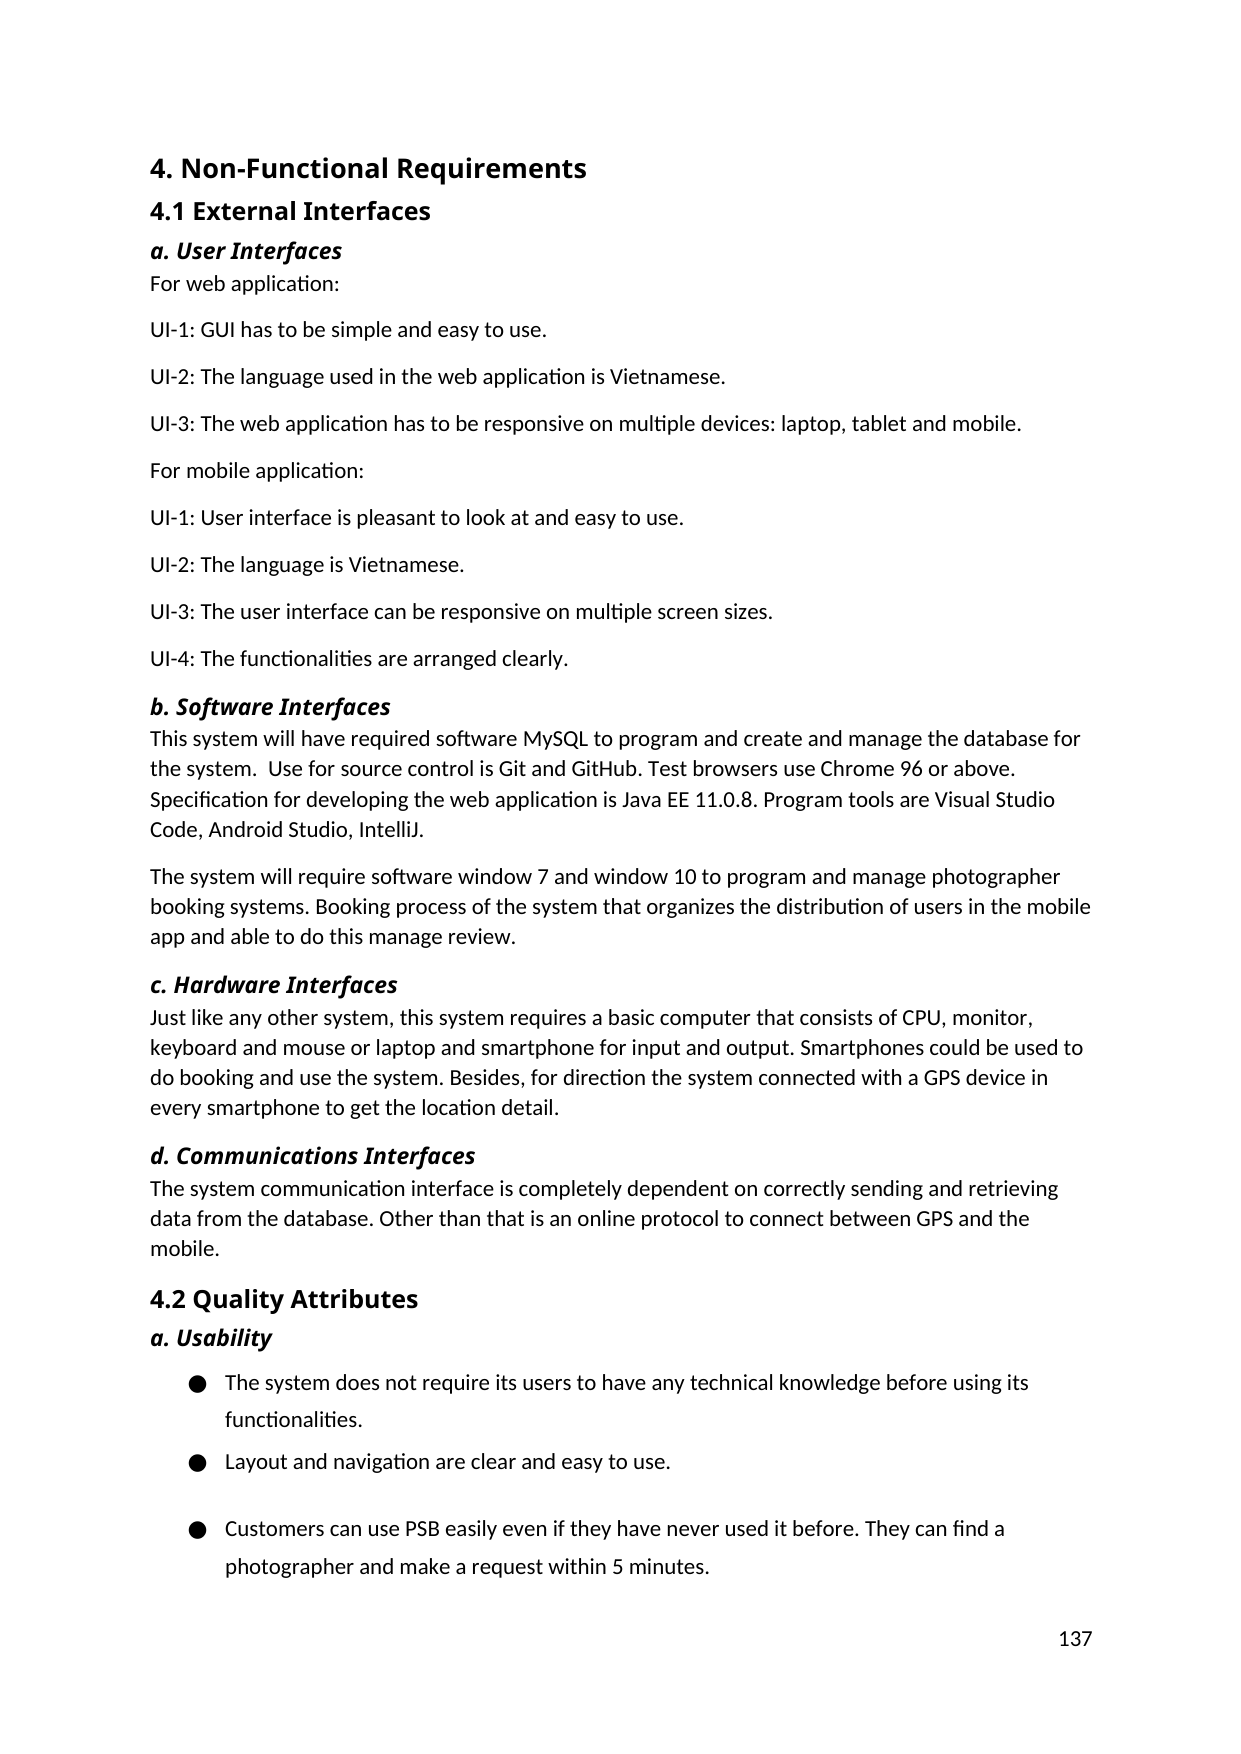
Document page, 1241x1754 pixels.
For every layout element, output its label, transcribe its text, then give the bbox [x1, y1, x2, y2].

subtitle 4.2 Quality Attributes [150, 1281, 1093, 1315]
subtitle b. Software Interfaces [150, 691, 1093, 722]
list Customers can use PSB easily even if they have never used it before. They can find a photographer and make a request within 5 minutes. [187, 1503, 1093, 1580]
subtitle d. Communications Interfaces [150, 1140, 1093, 1172]
text UI-1: User interface is pleasant to look at and easy to use. [150, 503, 1093, 531]
text The system communication interface is completely dependent on correctly sending and retrieving data from the database. Other than that is an online protocol to connect between GPS and the mobile. [150, 1174, 1093, 1262]
list The system does not require its users to have any technical knowledge before using its functionalities. [187, 1356, 1093, 1433]
text UI-3: The web application has to be responsive on multiple devices: laptop, tablet and mobile. [150, 409, 1093, 437]
text Just like any other system, this system requires a basic computer that consists of CPU, monitor, keyboard and mouse or laptop and smartphone for input and output. Smartphones could be used to do booking and use the system. Besides, for direction the system connected with a GPS device in every smartphone to get the location detail. [150, 1003, 1093, 1121]
text UI-1: GUI has to be simple and easy to use. [150, 316, 1093, 343]
subtitle a. Usability [150, 1322, 1093, 1353]
text UI-2: The language used in the web application is Vietnamese. [150, 362, 1093, 390]
text The system will require software window 7 and window 10 to program and manage photographer booking systems. Booking process of the system that organizes the distribution of users in the mobile app and able to do this manage review. [150, 862, 1093, 950]
text This system will have required software MySQL to program and create and manage the database for the system. Use for source control is Git and GitHub. Test browsers use Chrome 96 or above. Specification for developing the web application is Java EE 11.0.8. Program tools are Visual Studio Code, Android Studio, IntelliJ. [150, 724, 1093, 843]
list Layout and navigation are clear and easy to use. [187, 1435, 1093, 1482]
text UI-4: The functionalities are arranged clearly. [150, 644, 1093, 672]
subtitle 4.1 External Interfaces [150, 194, 1093, 228]
text For web application: [150, 269, 1093, 297]
subtitle a. User Interfaces [150, 235, 1093, 266]
text For mobile application: [150, 456, 1093, 484]
text UI-2: The language is Vietnamese. [150, 550, 1093, 578]
subtitle 4. Non-Functional Requirements [150, 150, 1093, 187]
subtitle c. Hardware Interfaces [150, 969, 1093, 1000]
text UI-3: The user interface can be responsive on multiple screen sizes. [150, 597, 1093, 625]
